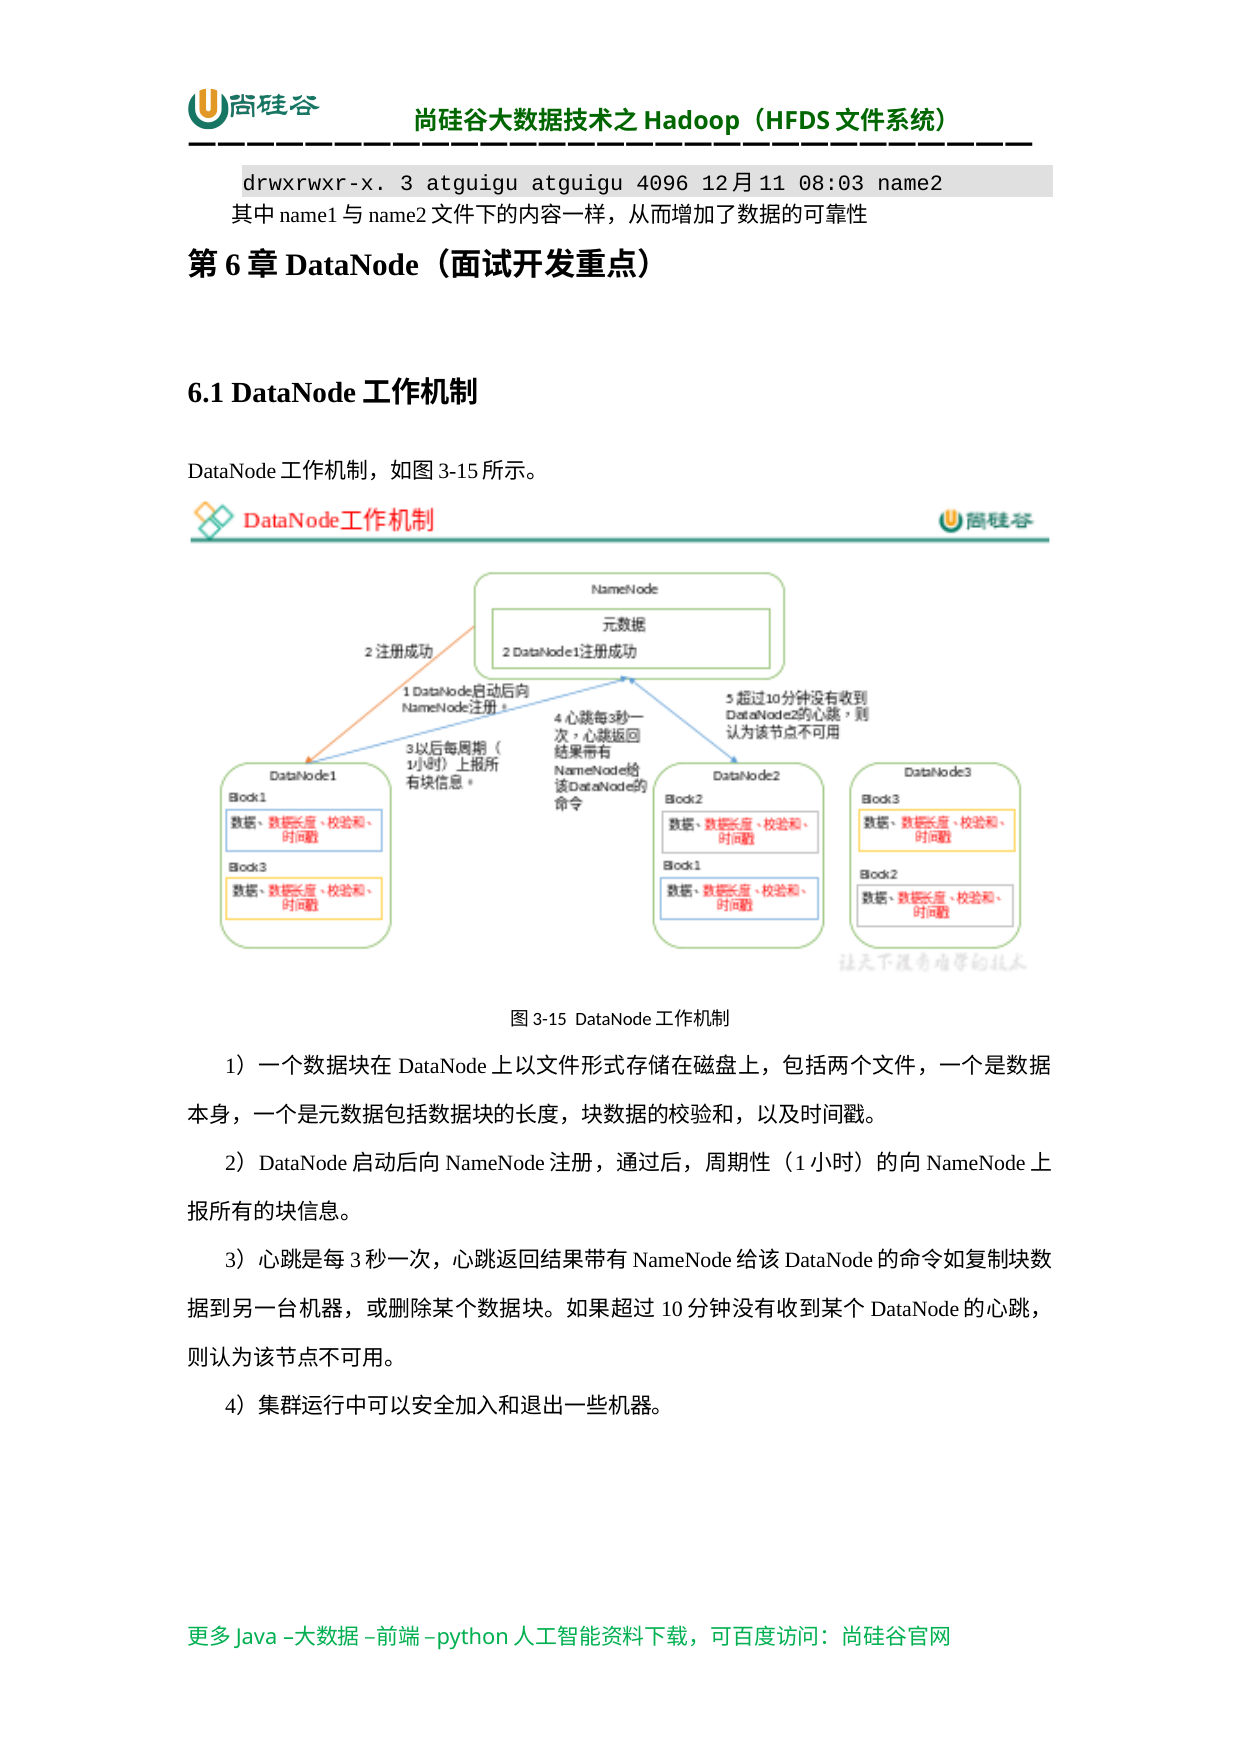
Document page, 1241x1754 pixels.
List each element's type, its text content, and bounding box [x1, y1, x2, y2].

text DataNode工作机制，如图3-15所示。 [187, 453, 1053, 485]
text 4）集群运行中可以安全加入和退出一些机器。 [187, 1387, 1053, 1420]
subtitle 6.1 DataNode工作机制 [187, 357, 1053, 422]
text 图3-15 DataNode工作机制 [187, 1001, 1053, 1034]
text 3）心跳是每3秒一次，心跳返回结果带有NameNode给该DataNode的命令如复制块数据到另一台机器，或删除某个数据块。如果超过10分钟没有收到某个DataNode的心跳，则认为该节点不可用。 [187, 1242, 1053, 1372]
text 1）一个数据块在DataNode上以文件形式存储在磁盘上，包括两个文件，一个是数据本身，一个是元数据包括数据块的长度，块数据的校验和，以及时间戳。 [187, 1047, 1053, 1129]
text 2）DataNode启动后向NameNode注册，通过后，周期性（1小时）的向NameNode上报所有的块信息。 [187, 1144, 1053, 1226]
subtitle 第6章 DataNode（面试开发重点） [187, 229, 1053, 294]
text drwxrwxr-x. 3 atguigu atguigu 4096 12月 11 08:03 name2 [242, 165, 1053, 197]
picture [187, 88, 320, 130]
text 其中name1与name2文件下的内容一样，从而增加了数据的可靠性 [187, 197, 1053, 229]
